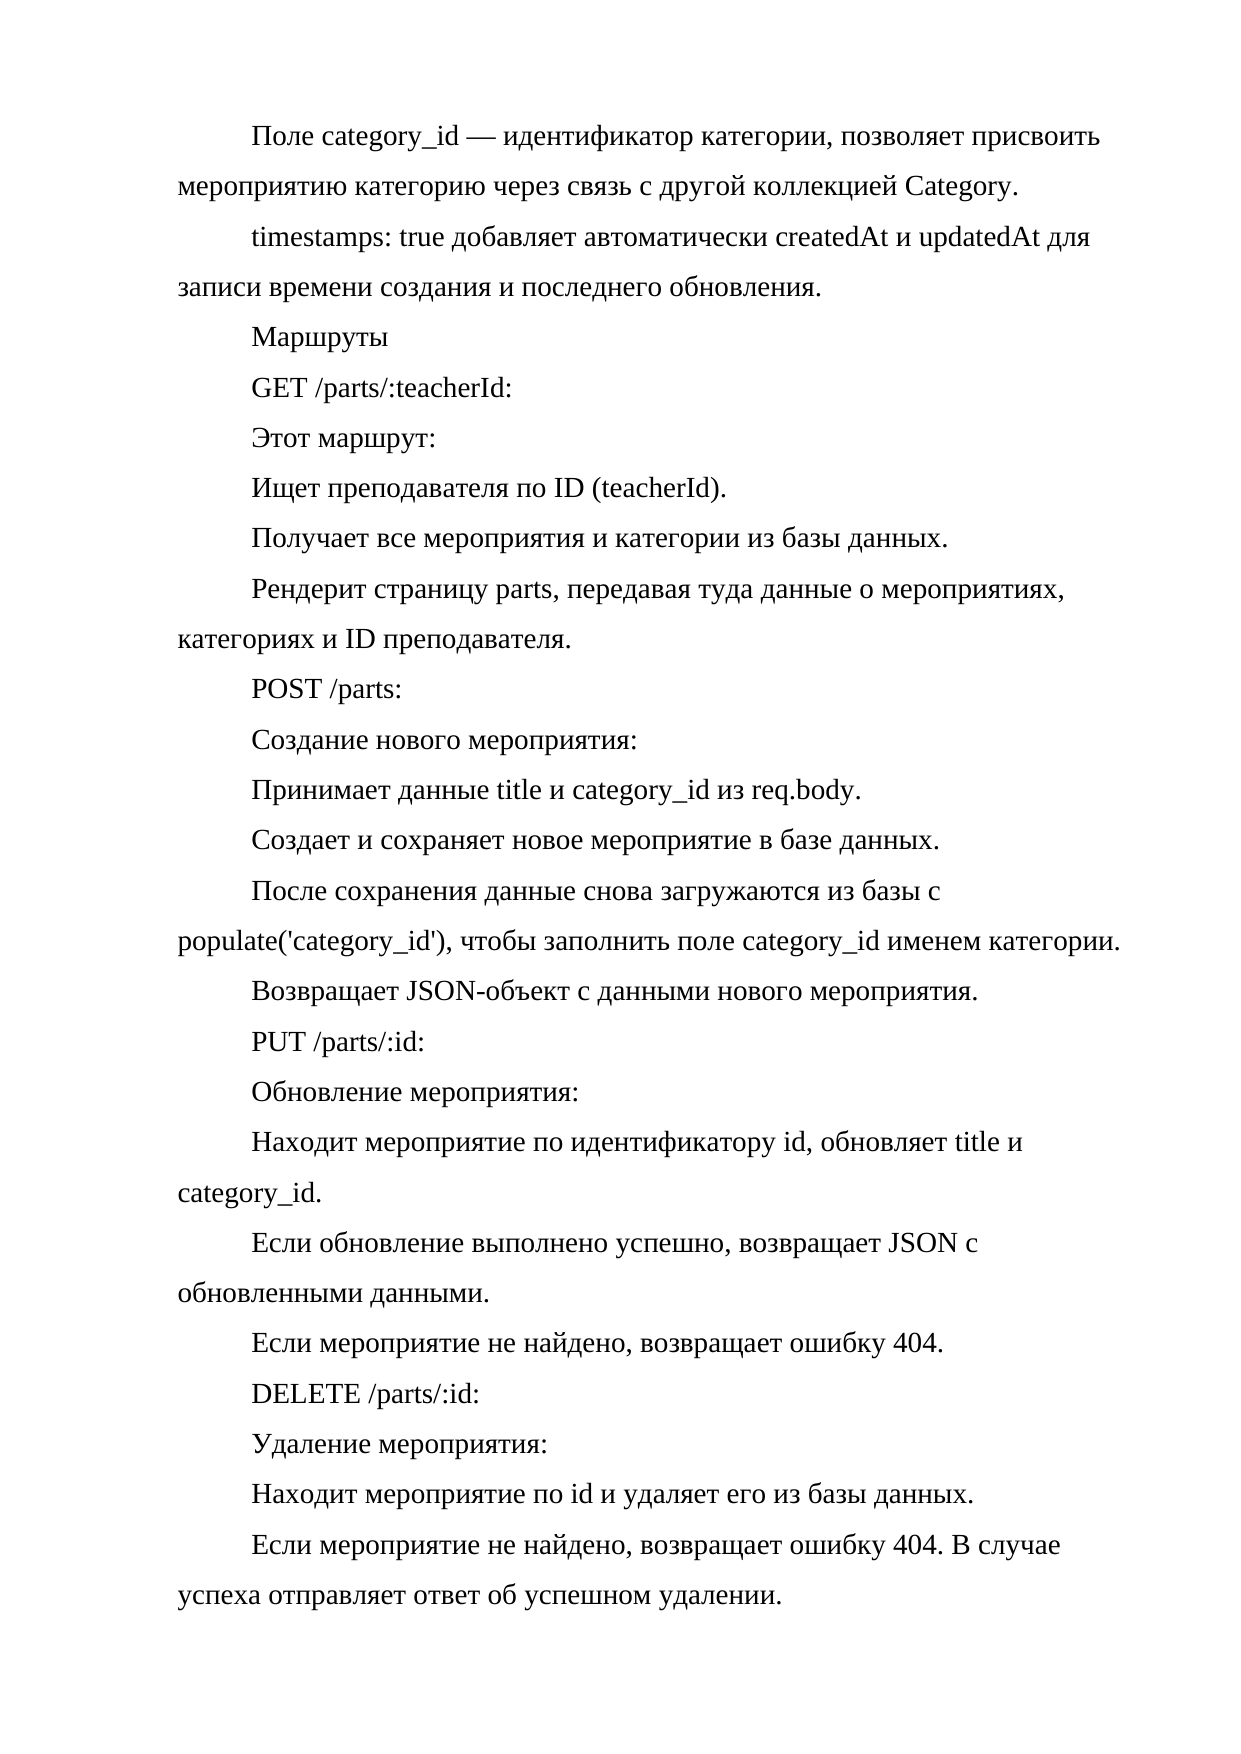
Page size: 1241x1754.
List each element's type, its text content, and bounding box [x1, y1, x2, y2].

text После сохранения данные снова загружаются из базы с populate('category_id'), чтобы заполнить поле category_id именем категории. [177, 873, 1152, 957]
text Находит мероприятие по id и удаляет его из базы данных. [177, 1477, 1152, 1510]
text Ищет преподавателя по ID (teacherId). [177, 470, 1152, 504]
text Удаление мероприятия: [177, 1426, 1152, 1460]
text Принимает данные title и category_id из req.body. [177, 772, 1152, 806]
text Если обновление выполнено успешно, возвращает JSON с обновленными данными. [177, 1225, 1152, 1309]
text Маршруты [177, 319, 1152, 353]
text Если мероприятие не найдено, возвращает ошибку 404. В случае успеха отправляет ответ об успешном удалении. [177, 1527, 1152, 1611]
text timestamps: true добавляет автоматически createdAt и updatedAt для записи времени создания и последнего обновления. [177, 219, 1152, 303]
text Возвращает JSON-объект с данными нового мероприятия. [177, 973, 1152, 1007]
text Получает все мероприятия и категории из базы данных. [177, 521, 1152, 554]
text GET /parts/:teacherId: [177, 370, 1152, 403]
text POST /parts: [177, 672, 1152, 705]
text Обновление мероприятия: [177, 1074, 1152, 1108]
text Находит мероприятие по идентификатору id, обновляет title и category_id. [177, 1124, 1152, 1208]
text Рендерит страницу parts, передавая туда данные о мероприятиях, категориях и ID преподавателя. [177, 571, 1152, 655]
text DELETE /parts/:id: [177, 1376, 1152, 1409]
text Поле category_id — идентификатор категории, позволяет присвоить мероприятию категорию через связь с другой коллекцией Category. [177, 118, 1152, 202]
text Этот маршрут: [177, 420, 1152, 453]
text Создает и сохраняет новое мероприятие в базе данных. [177, 822, 1152, 856]
text Если мероприятие не найдено, возвращает ошибку 404. [177, 1326, 1152, 1359]
text Создание нового мероприятия: [177, 722, 1152, 755]
text PUT /parts/:id: [177, 1024, 1152, 1057]
